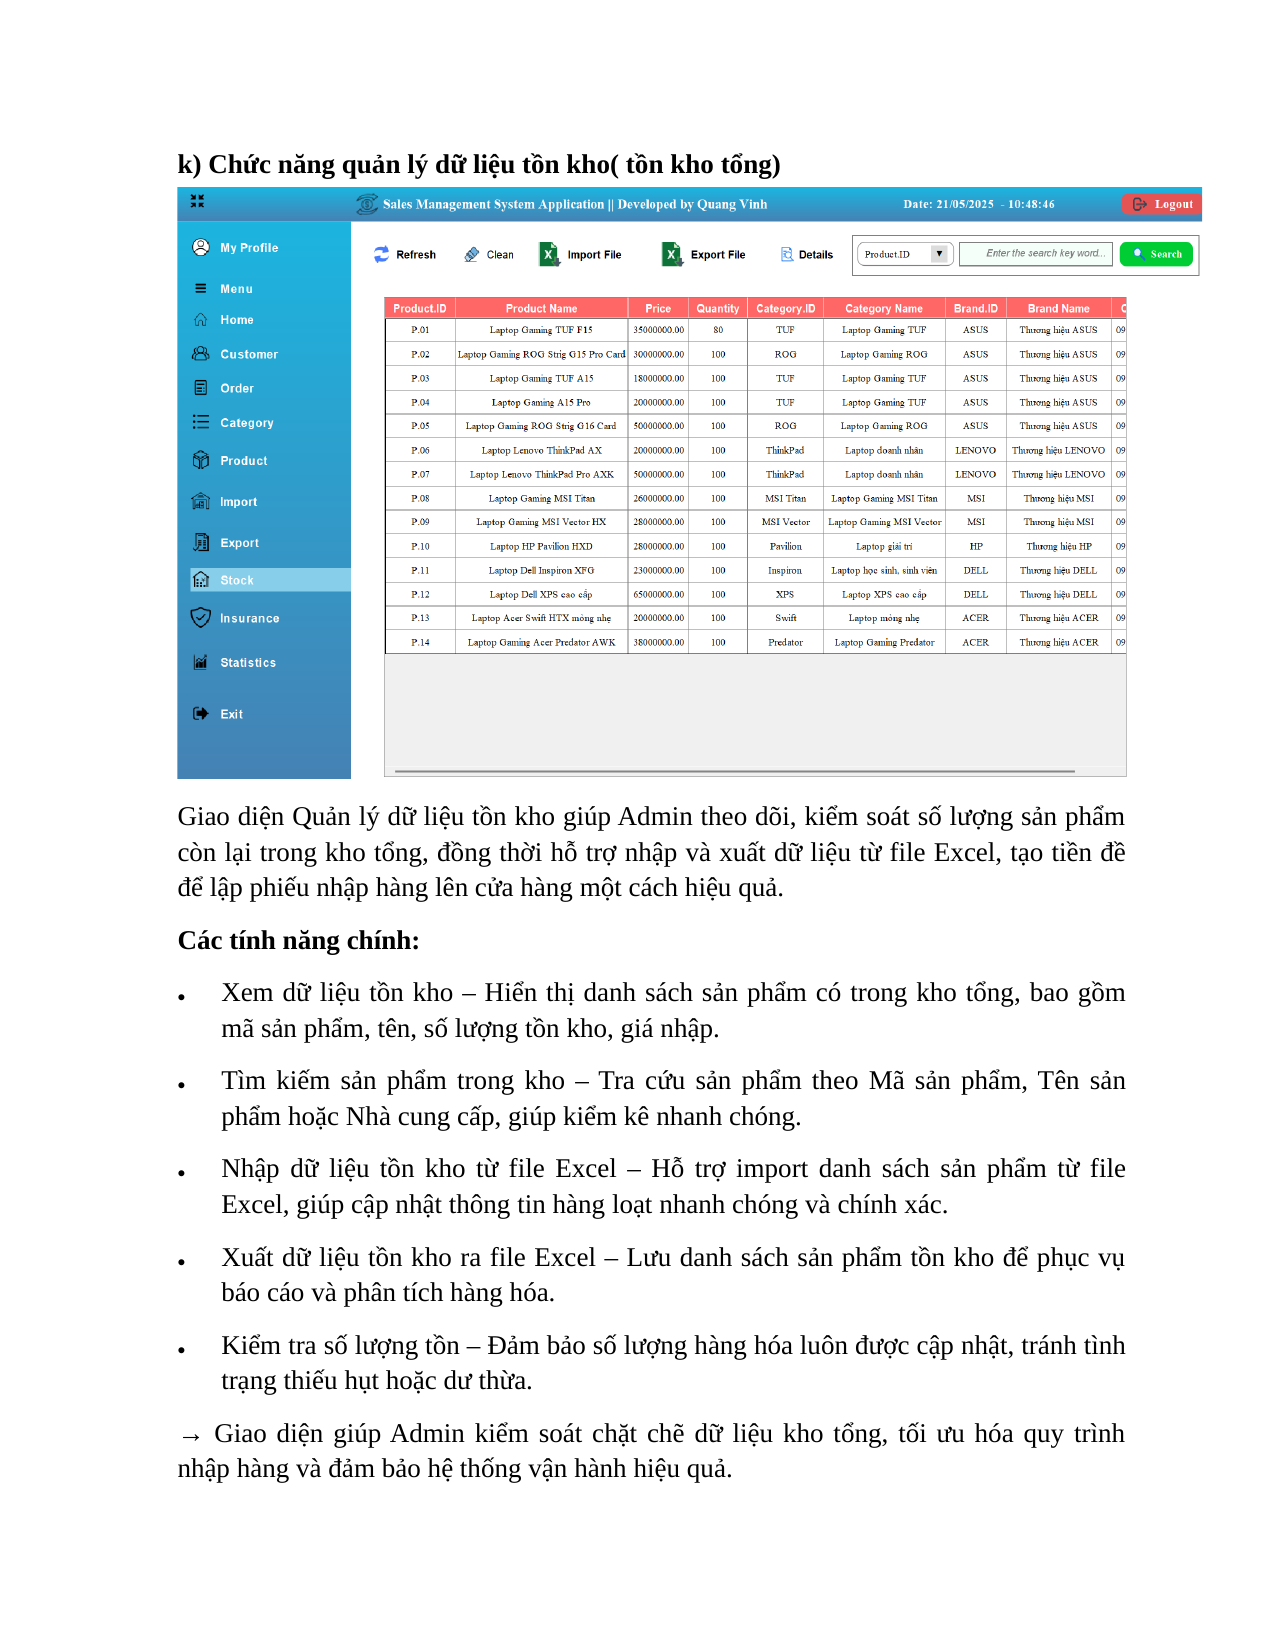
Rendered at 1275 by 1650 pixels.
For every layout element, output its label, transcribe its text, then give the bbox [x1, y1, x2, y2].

list Xem dữ liệu tồn kho – Hiển thị danh sách sản phẩm có trong kho tổng, bao gồm mã sản phẩm, tên, số lượng tồn kho, giá nhập. [177, 976, 1127, 1043]
list Nhập dữ liệu tồn kho từ file Excel – Hỗ trợ import danh sách sản phẩm từ file Excel, giúp cập nhật thông tin hàng loạt nhanh chóng và chính xác. [177, 1152, 1127, 1219]
text Giao diện Quản lý dữ liệu tồn kho giúp Admin theo dõi, kiểm soát số lượng sản phẩm còn lại trong kho tổng, đồng thời hỗ trợ nhập và xuất dữ liệu từ file Excel, tạo tiền đề để lập phiếu nhập hàng lên cửa hàng một cách hiệu quả. [177, 800, 1127, 903]
text Các tính năng chính: [177, 924, 1127, 955]
text → Giao diện giúp Admin kiểm soát chặt chẽ dữ liệu kho tổng, tối ưu hóa quy trình nhập hàng và đảm bảo hệ thống vận hành hiệu quả. [177, 1417, 1127, 1484]
subtitle k) Chức năng quản lý dữ liệu tồn kho( tồn kho tổng) [177, 148, 1127, 179]
list Tìm kiếm sản phẩm trong kho – Tra cứu sản phẩm theo Mã sản phẩm, Tên sản phẩm hoặc Nhà cung cấp, giúp kiểm kê nhanh chóng. [177, 1064, 1127, 1131]
list Kiểm tra số lượng tồn – Đảm bảo số lượng hàng hóa luôn được cập nhật, tránh tình trạng thiếu hụt hoặc dư thừa. [177, 1329, 1127, 1396]
picture [177, 187, 1203, 779]
list Xuất dữ liệu tồn kho ra file Excel – Lưu danh sách sản phẩm tồn kho để phục vụ báo cáo và phân tích hàng hóa. [177, 1241, 1127, 1307]
